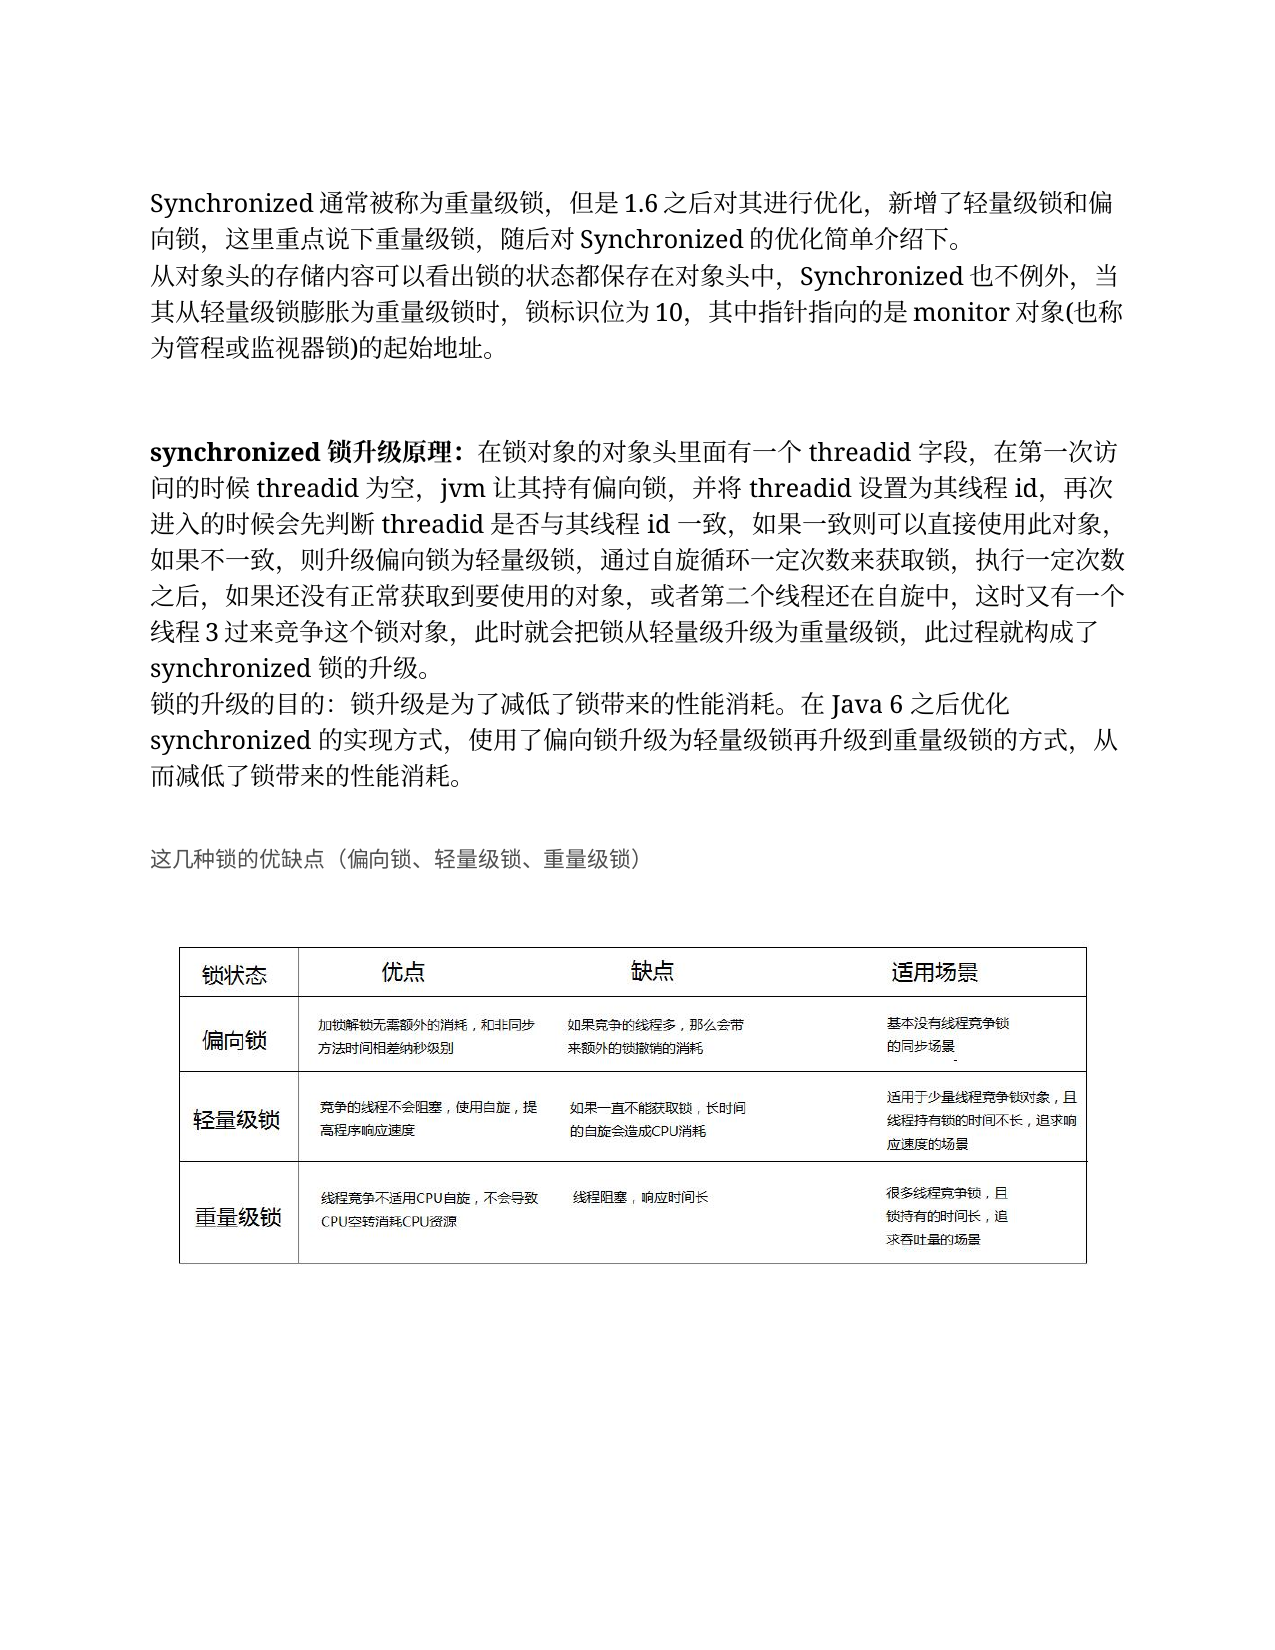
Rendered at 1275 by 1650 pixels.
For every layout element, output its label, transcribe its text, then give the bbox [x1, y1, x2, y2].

text 锁的升级的目的：锁升级是为了减低了锁带来的性能消耗。在 Java 6 之后优化 synchronized 的实现方式，使用了偏向锁升级为轻量级锁再升级到重量级锁的方式，从而减低了锁带来的性能消耗。 [150, 684, 1125, 792]
text 这几种锁的优缺点（偏向锁、轻量级锁、重量级锁） [150, 842, 1125, 874]
picture [150, 919, 1125, 1282]
text Synchronized通常被称为重量级锁，但是1.6之后对其进行优化，新增了轻量级锁和偏向锁，这里重点说下重量级锁，随后对Synchronized的优化简单介绍下。 [150, 184, 1125, 256]
text synchronized 锁升级原理：在锁对象的对象头里面有一个 threadid 字段，在第一次访问的时候 threadid 为空，jvm 让其持有偏向锁，并将 threadid 设置为其线程 id，再次进入的时候会先判断 threadid 是否与其线程 id 一致，如果一致则可以直接使用此对象，如果不一致，则升级偏向锁为轻量级锁，通过自旋循环一定次数来获取锁，执行一定次数之后，如果还没有正常获取到要使用的对象，或者第二个线程还在自旋中，这时又有一个线程3过来竞争这个锁对象，此时就会把锁从轻量级升级为重量级锁，此过程就构成了 synchronized 锁的升级。 [150, 432, 1125, 684]
text 从对象头的存储内容可以看出锁的状态都保存在对象头中，Synchronized也不例外，当其从轻量级锁膨胀为重量级锁时，锁标识位为10，其中指针指向的是monitor对象(也称为管程或监视器锁)的起始地址。 [150, 256, 1125, 364]
